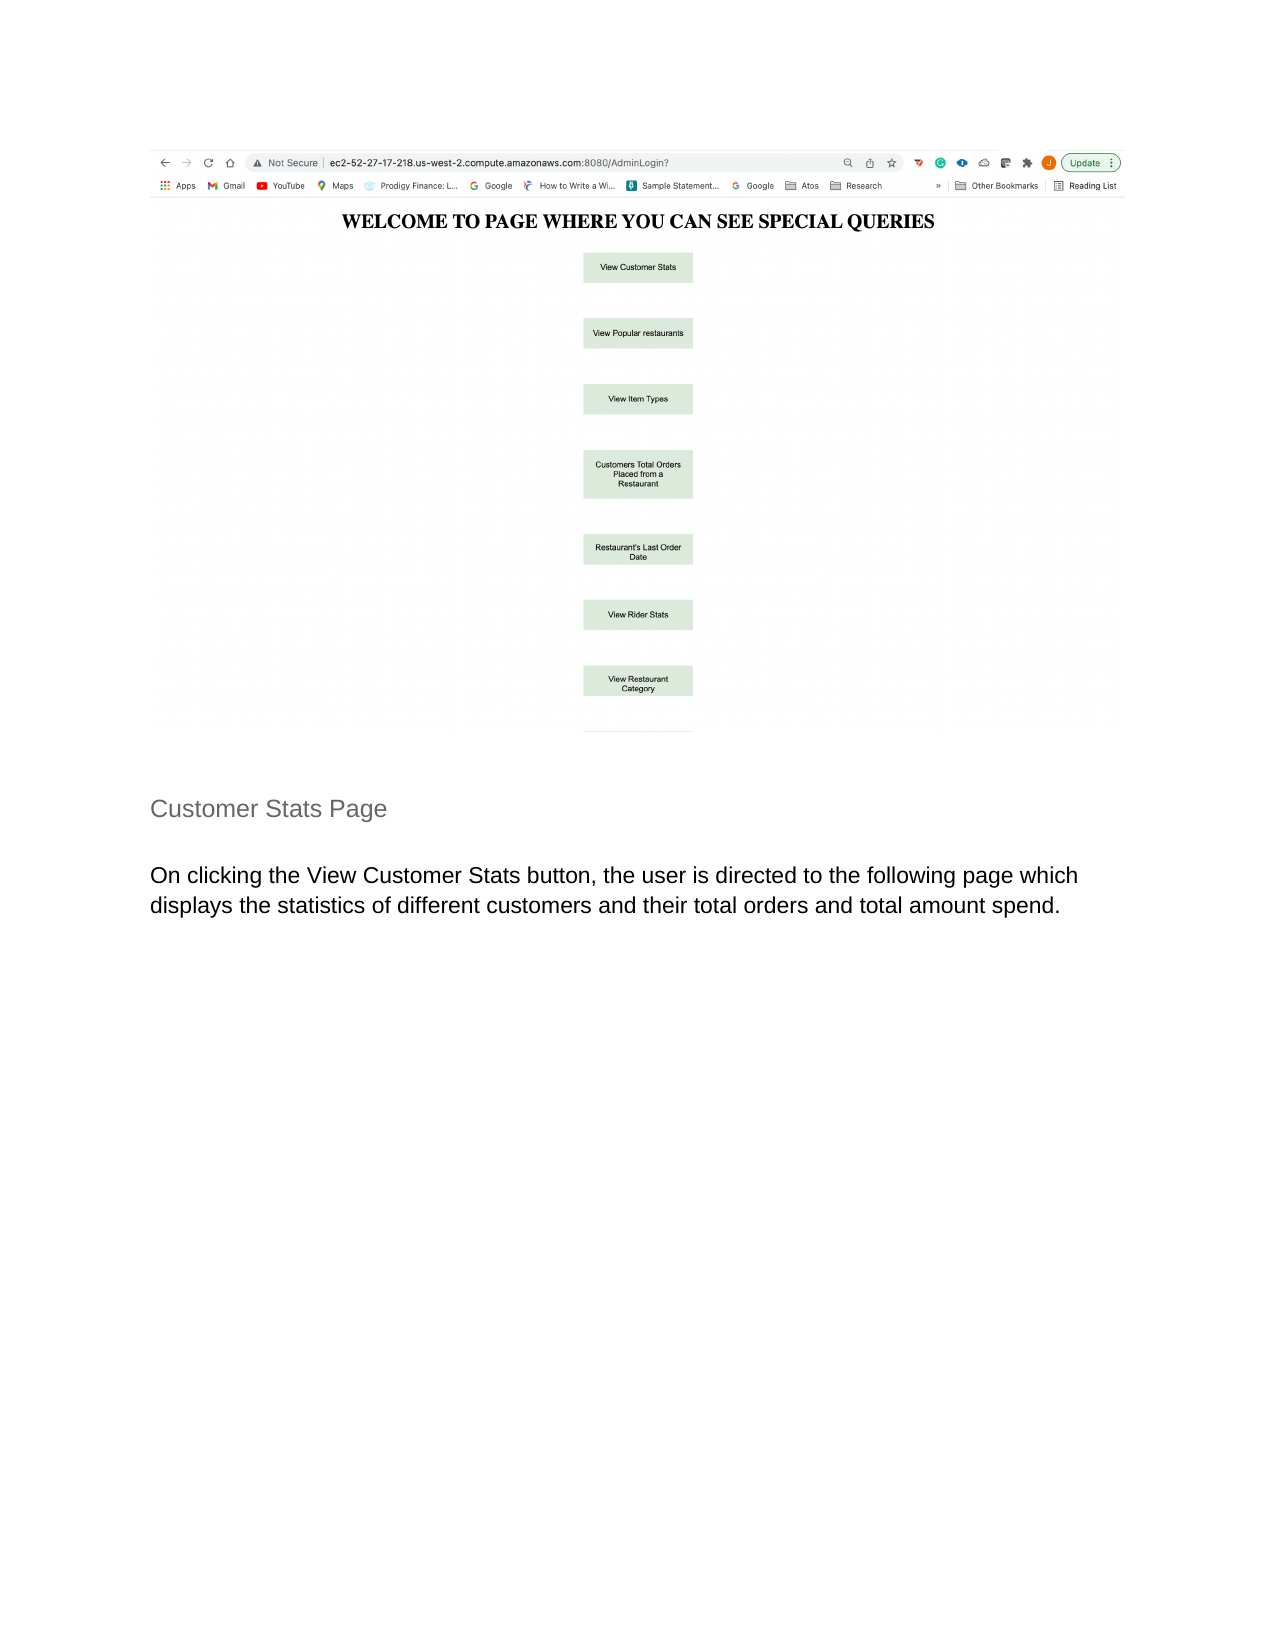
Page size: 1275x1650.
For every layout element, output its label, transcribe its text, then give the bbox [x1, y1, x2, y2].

picture [150, 150, 1125, 732]
text On clicking the View Customer Stats button, the user is directed to the following page which displays the statistics of different customers and their total orders and total amount spend. [150, 862, 1125, 918]
subtitle Customer Stats Page [150, 794, 1125, 823]
